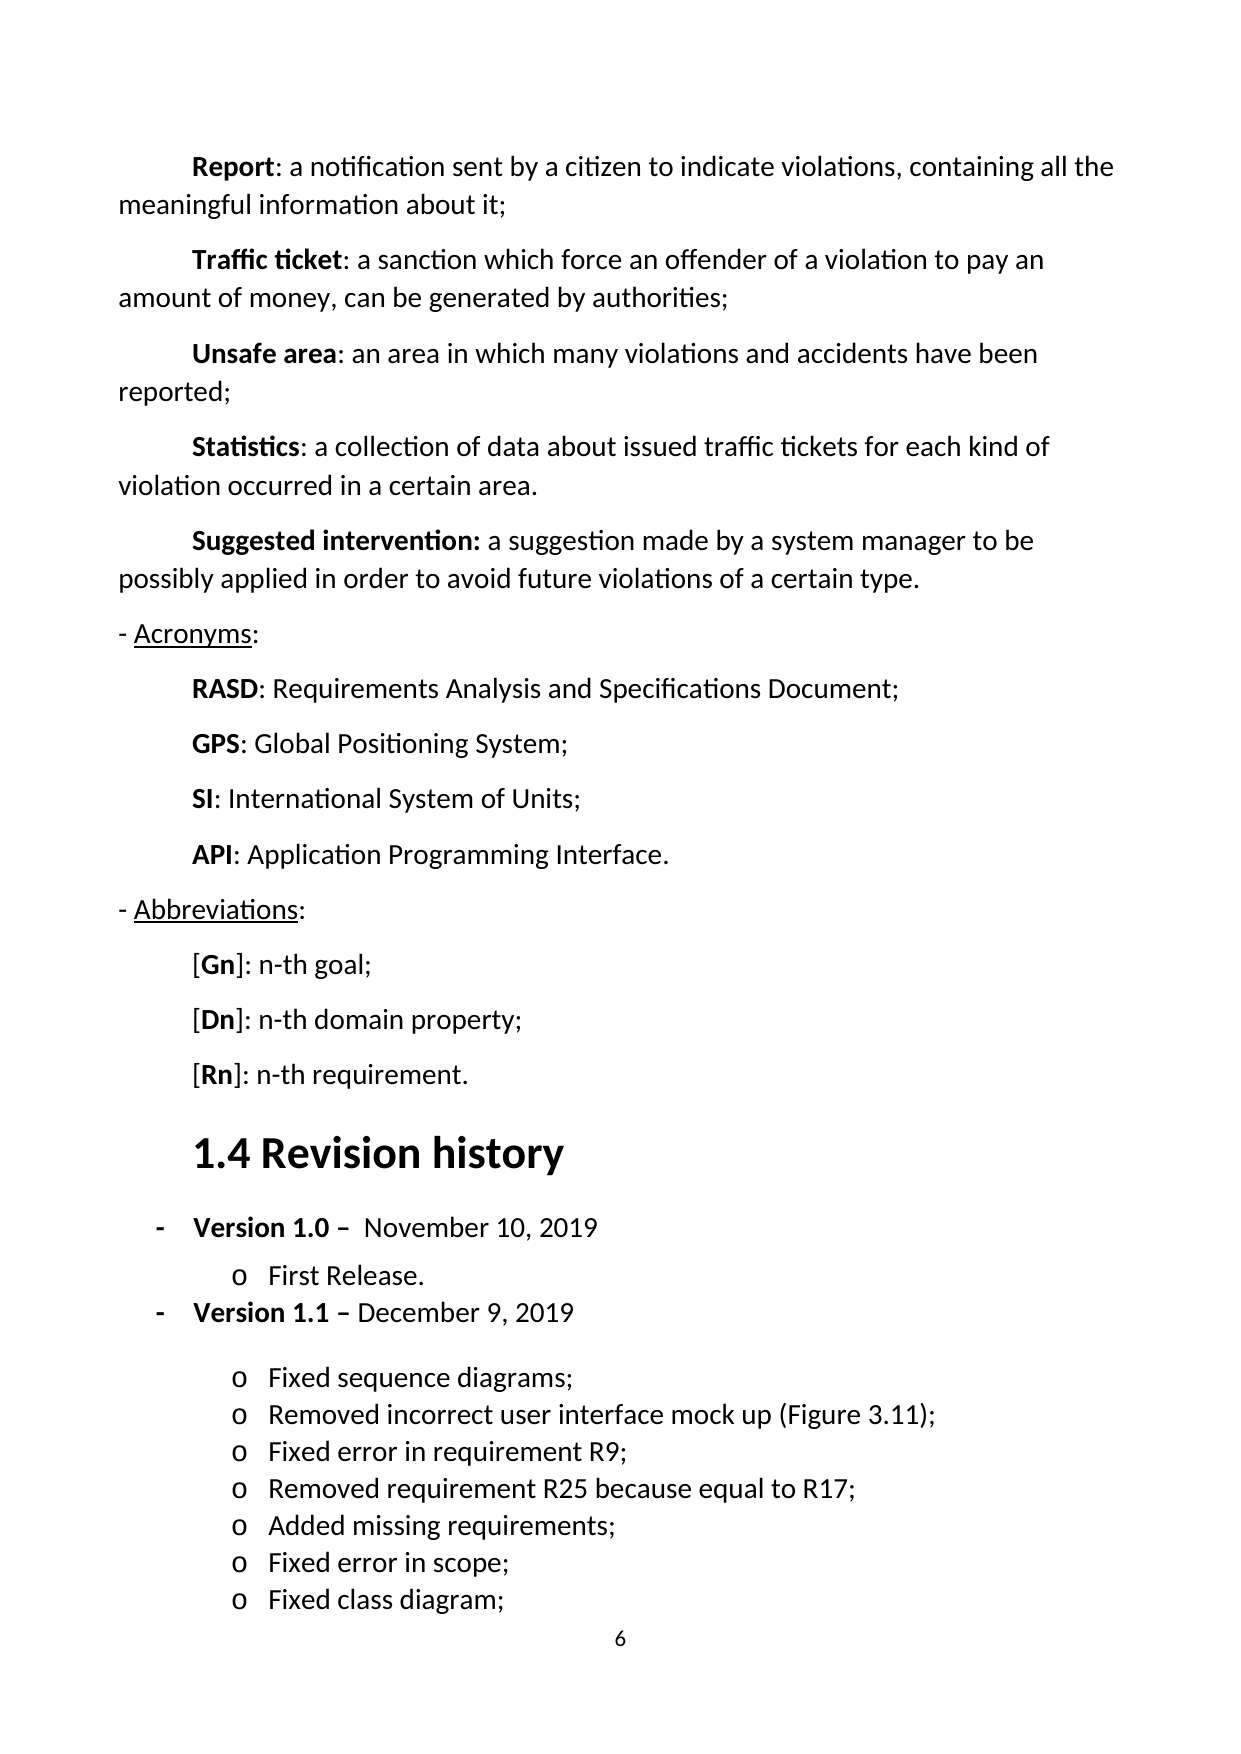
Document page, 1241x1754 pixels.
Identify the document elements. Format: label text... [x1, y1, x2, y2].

list First Release. [231, 1274, 1122, 1311]
list Version 1.1 – December 9, 2019 [156, 1340, 1122, 1376]
text - Abbreviations: [118, 891, 1122, 926]
text 1.4 Revision history [118, 1124, 1122, 1180]
text SI: International System of Units; [118, 781, 1122, 816]
text [Rn]: n-th requirement. [118, 1056, 1122, 1092]
text - Acronyms: [118, 615, 1122, 651]
text Unsafe area: an area in which many violations and accidents have been reported; [118, 335, 1122, 409]
text [Gn]: n-th goal; [118, 946, 1122, 982]
text GPS: Global Positioning System; [118, 726, 1122, 761]
text API: Application Programming Interface. [118, 836, 1122, 871]
list Version 1.0 – November 10, 2019 [156, 1209, 1122, 1244]
text RASD: Requirements Analysis and Specifications Document; [118, 670, 1122, 706]
text Report: a notification sent by a citizen to indicate violations, containing all the meaningful information about it; [118, 148, 1122, 222]
text [Dn]: n-th domain property; [118, 1001, 1122, 1037]
list Fixed sequence diagrams; [231, 1405, 1122, 1442]
text Traffic ticket: a sanction which force an offender of a violation to pay an amount of money, can be generated by authorities; [118, 241, 1122, 315]
text Statistics: a collection of data about issued traffic tickets for each kind of violation occurred in a certain area. [118, 428, 1122, 502]
text Suggested intervention: a suggestion made by a system manager to be possibly applied in order to avoid future violations of a certain type. [118, 522, 1122, 596]
list Removed incorrect user interface mock up (Figure 3.11); [231, 1471, 1122, 1508]
list Fixed error in requirement R9; [231, 1537, 1122, 1574]
